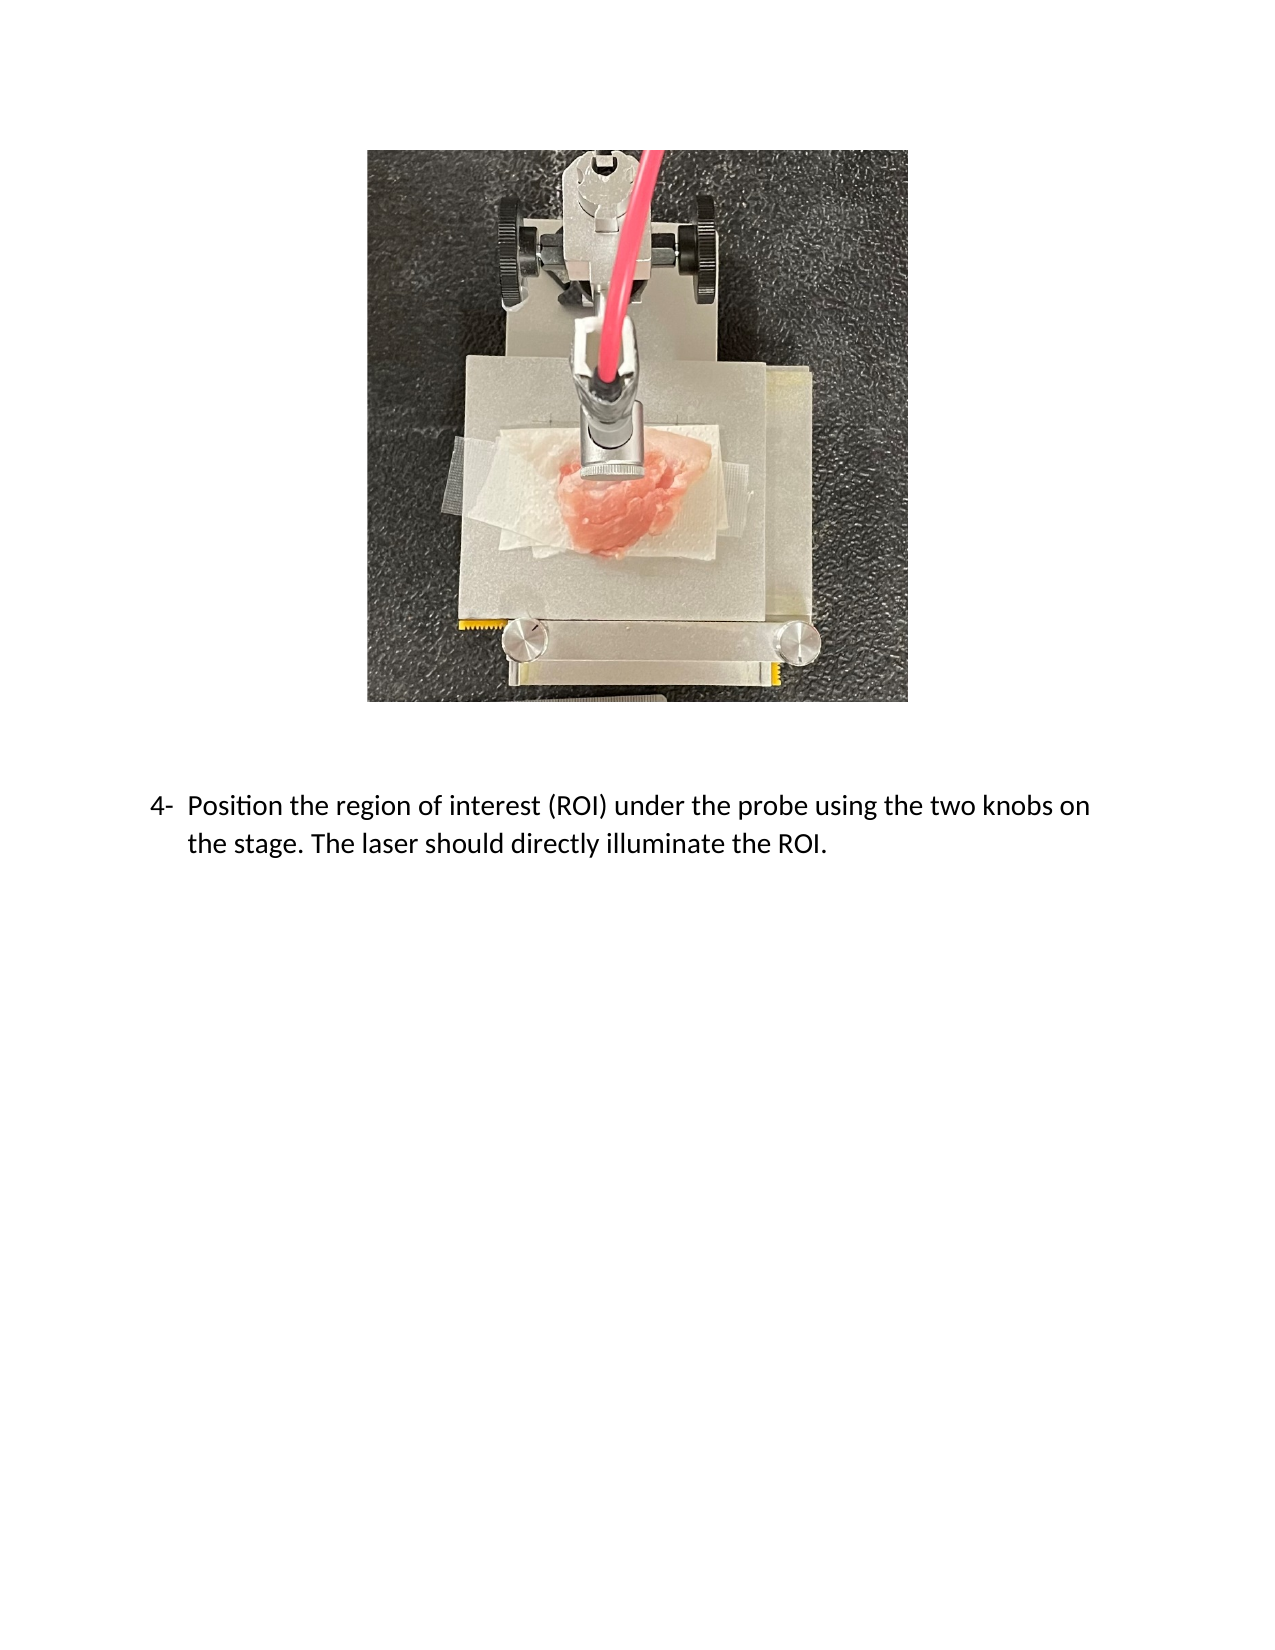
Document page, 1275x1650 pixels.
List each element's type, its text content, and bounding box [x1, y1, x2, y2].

picture [367, 150, 908, 702]
list Position the region of interest (ROI) under the probe using the two knobs on the stage. The laser should directly illuminate the ROI. [150, 787, 1125, 861]
